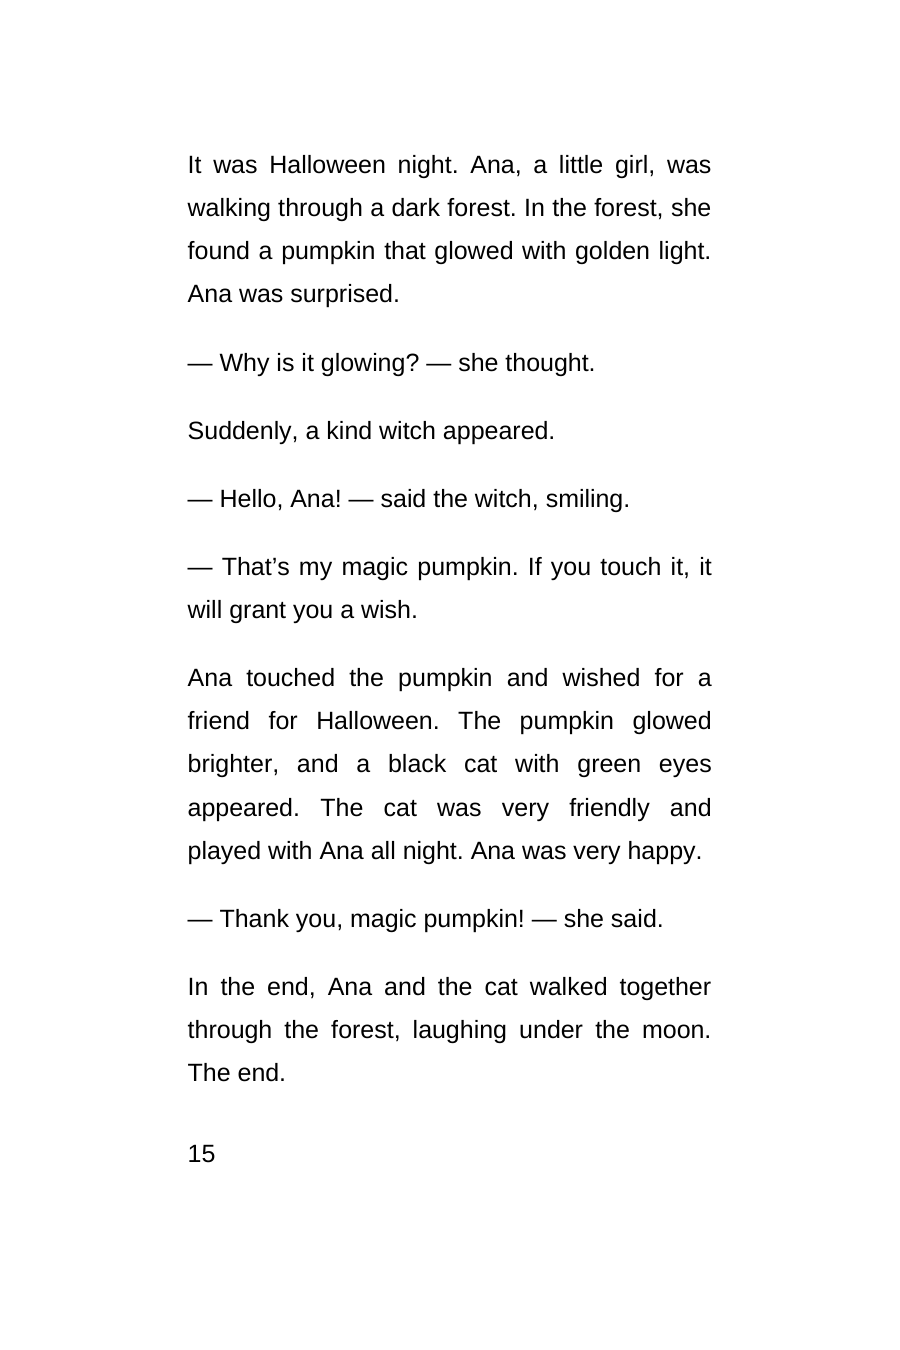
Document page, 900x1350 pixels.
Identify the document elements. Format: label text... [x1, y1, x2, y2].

text It was Halloween night. Ana, a little girl, was walking through a dark forest. In the forest, she found a pumpkin that glowed with golden light. Ana was surprised. [187, 150, 712, 308]
text In the end, Ana and the cat walked together through the forest, laughing under the moon. The end. [187, 972, 712, 1087]
text — Hello, Ana! — said the witch, smiling. [187, 484, 712, 512]
text — Why is it glowing? — she thought. [187, 347, 712, 376]
text Suddenly, a kind witch appeared. [187, 416, 712, 444]
text — That’s my magic pumpkin. If you touch it, it will grant you a wish. [187, 552, 712, 624]
text Ana touched the pumpkin and wished for a friend for Halloween. The pumpkin glowed brighter, and a black cat with green eyes appeared. The cat was very friendly and played with Ana all night. Ana was very happy. [187, 663, 712, 864]
text — Thank you, magic pumpkin! — she said. [187, 904, 712, 932]
